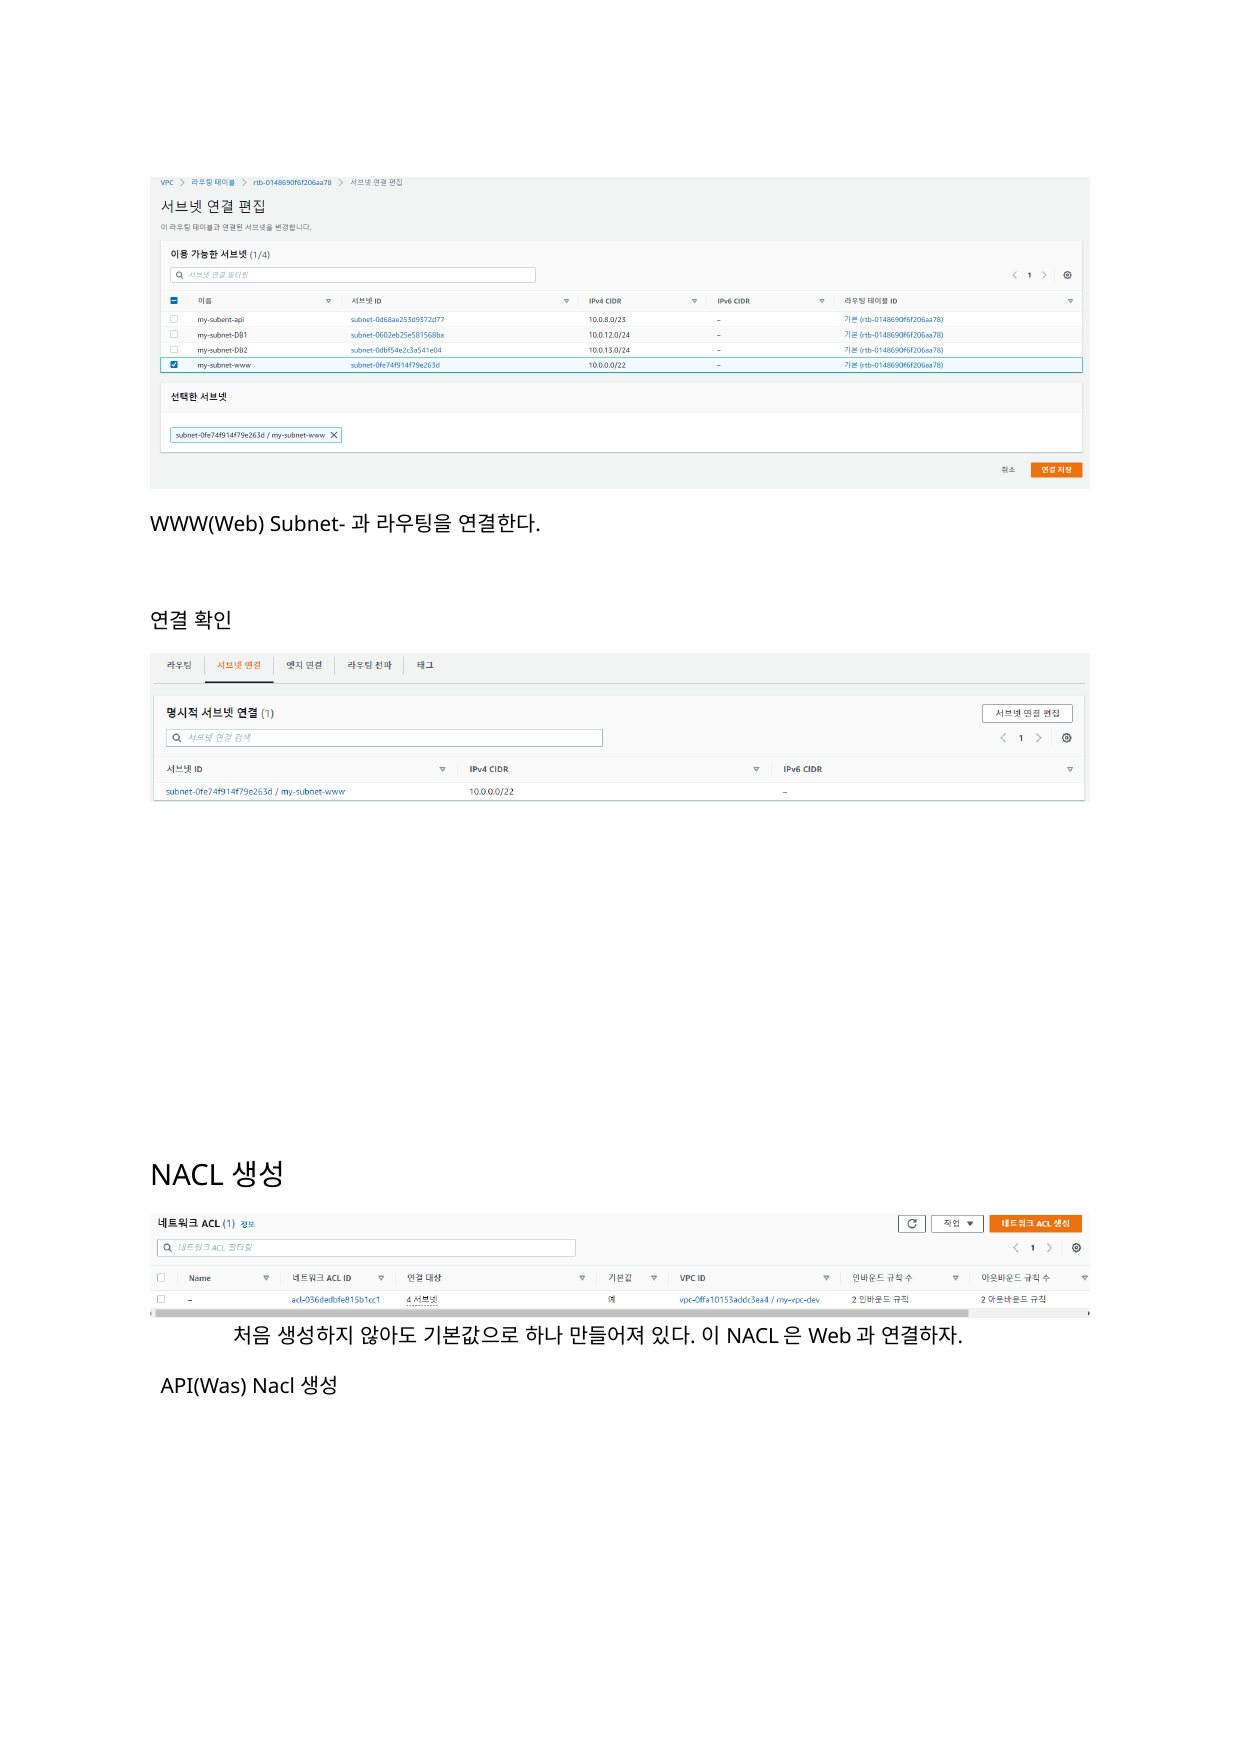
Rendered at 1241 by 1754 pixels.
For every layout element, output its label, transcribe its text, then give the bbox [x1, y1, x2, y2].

text WWW(Web) Subnet- 과 라우팅을 연결한다. [150, 508, 1090, 538]
picture [150, 177, 1091, 489]
text 처음 생성하지 않아도 기본값으로 하나 만들어져 있다. 이 NACL은 Web과 연결하자. [150, 1318, 1090, 1350]
subtitle NACL 생성 [150, 1152, 1090, 1194]
picture [150, 653, 1091, 802]
text API(Was) Nacl 생성 [150, 1369, 1090, 1399]
picture [150, 1213, 1091, 1318]
text 연결 확인 [150, 604, 1090, 634]
